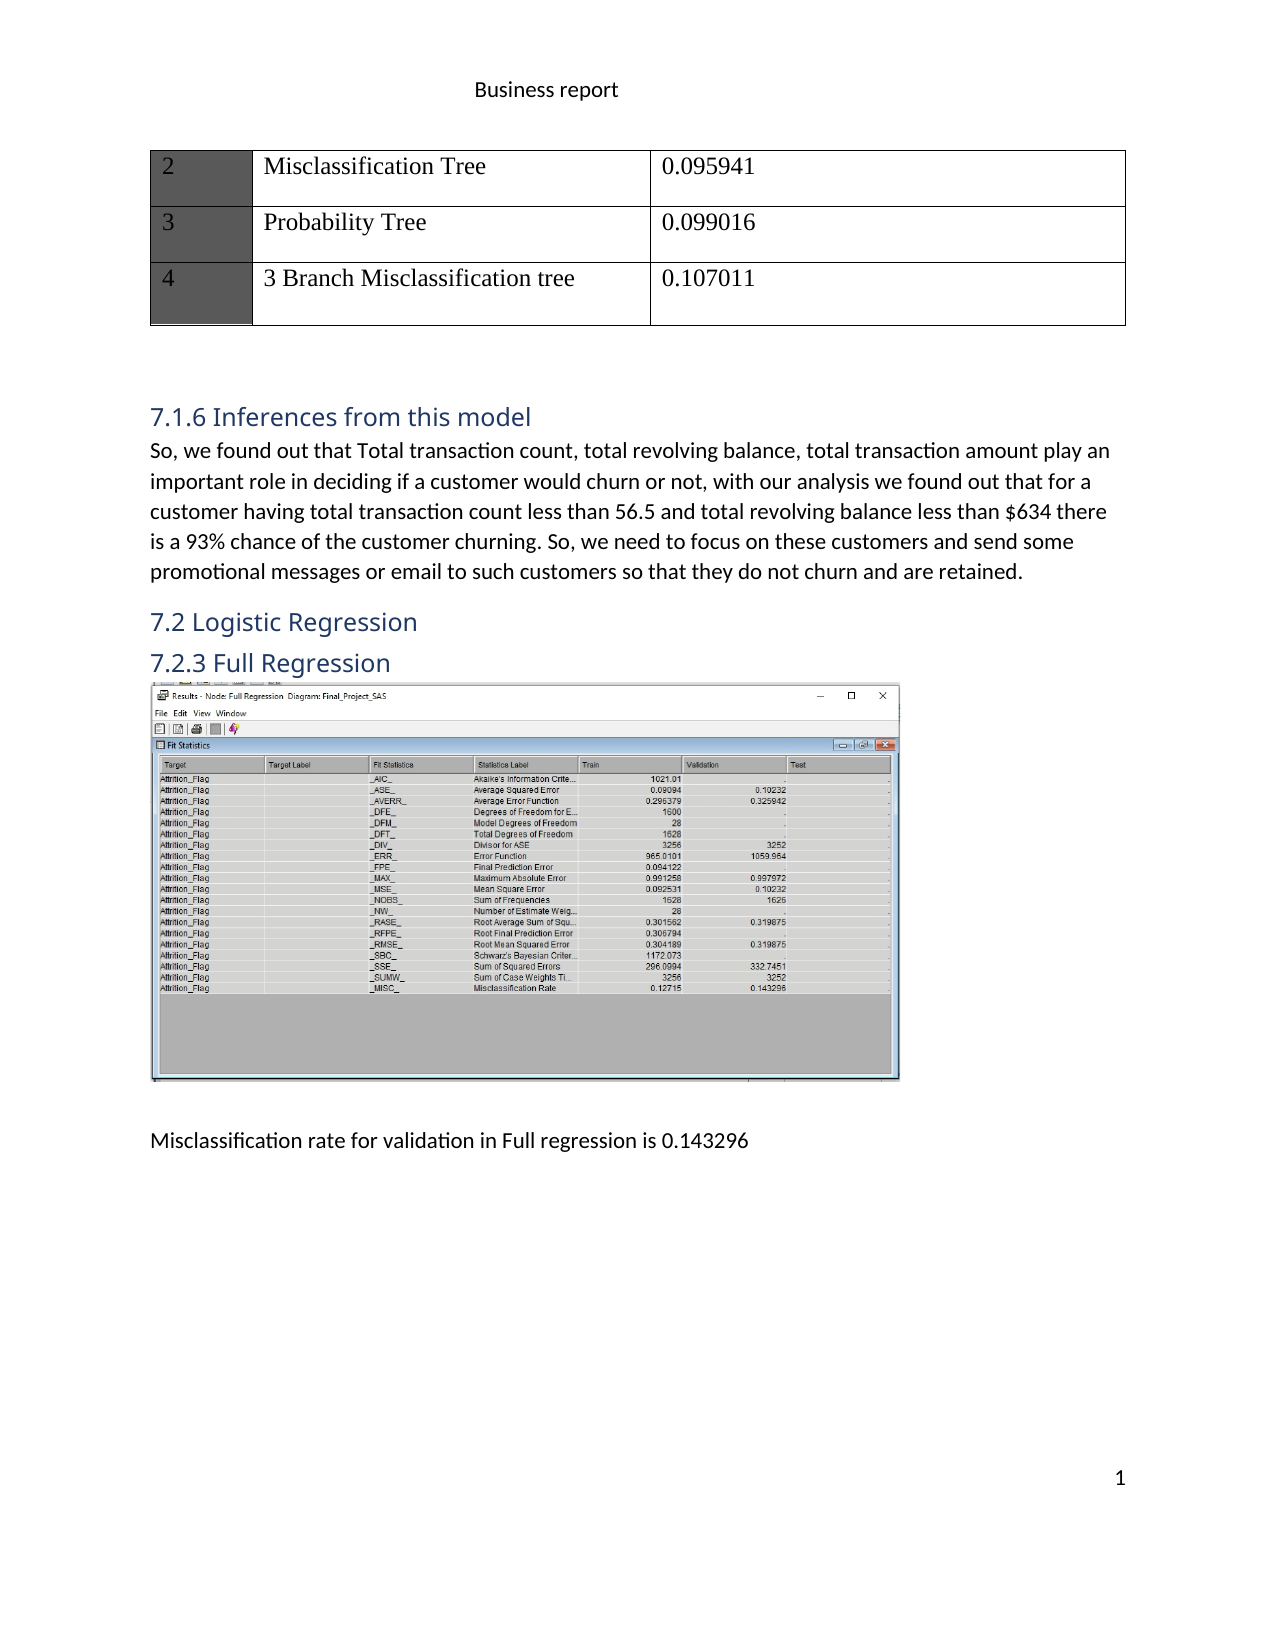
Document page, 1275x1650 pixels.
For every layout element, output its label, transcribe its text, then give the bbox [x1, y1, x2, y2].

table_cell 3 [151, 207, 252, 262]
subtitle 7.2.3 Full Regression [150, 645, 1125, 679]
subtitle 7.2 Logistic Regression [150, 604, 1125, 638]
table_cell 0.107011 [651, 263, 1125, 324]
text Misclassification rate for validation in Full regression is 0.143296 [150, 1127, 1125, 1155]
subtitle 7.1.6 Inferences from this model [150, 400, 1125, 434]
text So, we found out that Total transaction count, total revolving balance, total transaction amount play an important role in deciding if a customer would churn or not, with our analysis we found out that for a customer having total transaction count less than 56.5 and total revolving balance less than $634 there is a 93% chance of the customer churning. So, we need to focus on these customers and send some promotional messages or email to such customers so that they do not churn and are retained. [150, 437, 1125, 585]
picture [150, 682, 901, 1082]
table_cell 0.095941 [651, 151, 1125, 206]
table_cell Probability Tree [253, 207, 650, 262]
table_cell 3 Branch Misclassification tree [253, 263, 650, 324]
table_cell 0.099016 [651, 207, 1125, 262]
table_cell 4 [151, 263, 252, 324]
table_cell Misclassification Tree [253, 151, 650, 206]
table_cell 2 [151, 151, 252, 206]
